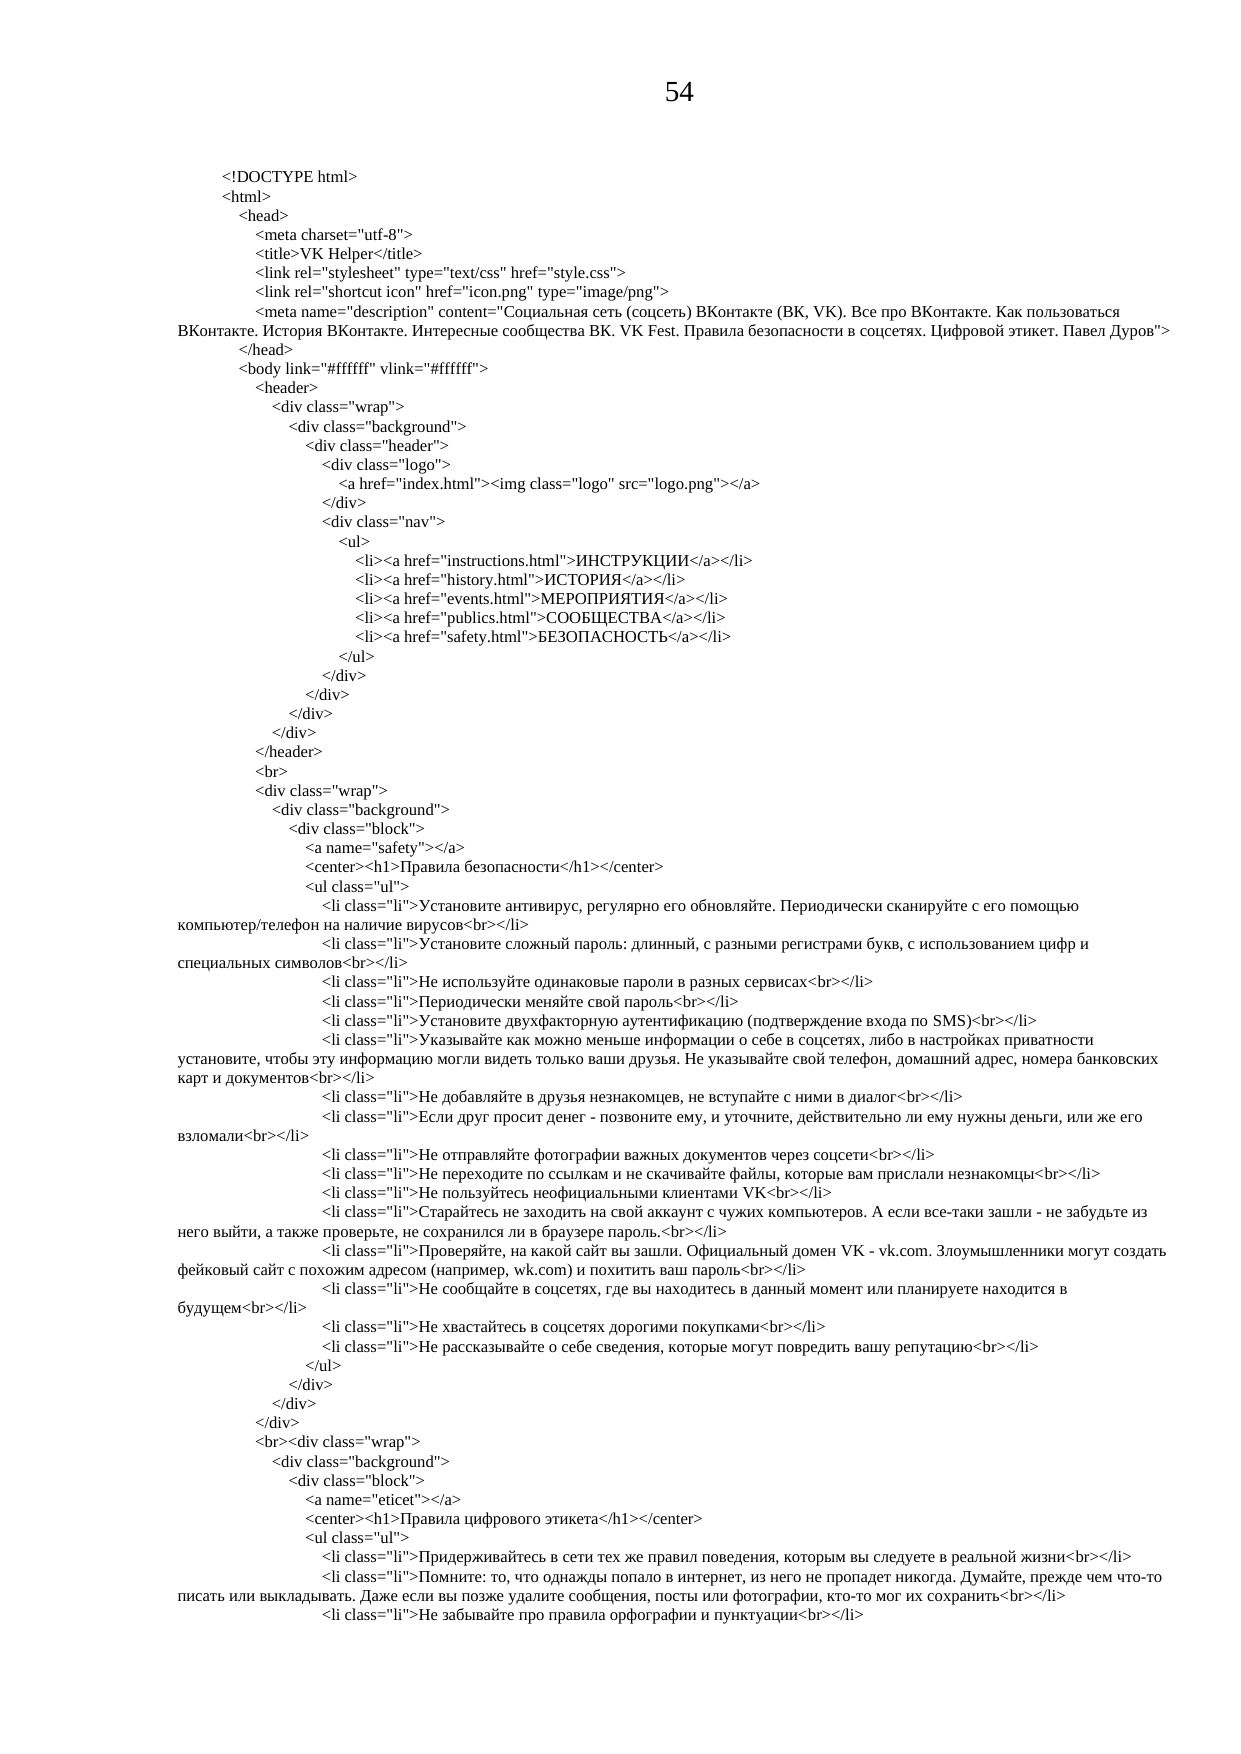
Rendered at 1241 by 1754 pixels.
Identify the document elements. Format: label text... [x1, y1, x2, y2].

text <li class="li">Не используйте одинаковые пароли в разных сервисах<br></li> [177, 972, 1181, 991]
text <!DOCTYPE html> [177, 167, 1181, 186]
text <li class="li">Если друг просит денег - позвоните ему, и уточните, действительно ли ему нужны деньги, или же его взломали<br></li> [177, 1106, 1181, 1145]
text <li class="li">Указывайте как можно меньше информации о себе в соцсетях, либо в настройках приватности установите, чтобы эту информацию могли видеть только ваши друзья. Не указывайте свой телефон, домашний адрес, номера банковских карт и документов<br></li> [177, 1030, 1181, 1087]
text <ul class="ul"> [177, 1528, 1181, 1547]
text <li class="li">Не сообщайте в соцсетях, где вы находитесь в данный момент или планируете находится в будущем<br></li> [177, 1279, 1181, 1317]
text <li class="li">Старайтесь не заходить на свой аккаунт с чужих компьютеров. А если все-таки зашли - не забудьте из него выйти, а также проверьте, не сохранился ли в браузере пароль.<br></li> [177, 1202, 1181, 1241]
text <link rel="shortcut icon" href="icon.png" type="image/png"> [177, 282, 1181, 301]
text </div> [177, 704, 1181, 723]
text <li class="li">Не забывайте про правила орфографии и пунктуации<br></li> [177, 1605, 1181, 1624]
text <center><h1>Правила безопасности</h1></center> [177, 857, 1181, 876]
text <li class="li">Не пользуйтесь неофициальными клиентами VK<br></li> [177, 1183, 1181, 1202]
text </div> [177, 1413, 1181, 1432]
text <div class="background"> [177, 416, 1181, 436]
text </div> [177, 685, 1181, 704]
text <br> [177, 761, 1181, 781]
text </head> [177, 340, 1181, 359]
text <li class="li">Придерживайтесь в сети тех же правил поведения, которым вы следуете в реальной жизни<br></li> [177, 1547, 1181, 1566]
text <li class="li">Не отправляйте фотографии важных документов через соцсети<br></li> [177, 1145, 1181, 1164]
text <center><h1>Правила цифрового этикета</h1></center> [177, 1509, 1181, 1528]
text </div> [177, 493, 1181, 512]
text <header> [177, 378, 1181, 397]
text <li class="li">Не переходите по ссылкам и не скачивайте файлы, которые вам прислали незнакомцы<br></li> [177, 1164, 1181, 1183]
text </header> [177, 742, 1181, 761]
text <a href="index.html"><img class="logo" src="logo.png"></a> [177, 474, 1181, 493]
text <div class="wrap"> [177, 781, 1181, 800]
text <li class="li">Проверяйте, на какой сайт вы зашли. Официальный домен VK - vk.com. Злоумышленники могут создать фейковый сайт с похожим адресом (например, wk.com) и похитить ваш пароль<br></li> [177, 1241, 1181, 1279]
text <meta charset="utf-8"> [177, 225, 1181, 244]
text <li class="li">Не рассказывайте о себе сведения, которые могут повредить вашу репутацию<br></li> [177, 1336, 1181, 1356]
text </div> [177, 1375, 1181, 1394]
text <li><a href="history.html">ИСТОРИЯ</a></li> [177, 570, 1181, 589]
text <link rel="stylesheet" type="text/css" href="style.css"> [177, 263, 1181, 282]
text <div class="background"> [177, 800, 1181, 819]
text </ul> [177, 1356, 1181, 1375]
text </div> [177, 666, 1181, 685]
text <li class="li">Не добавляйте в друзья незнакомцев, не вступайте с ними в диалог<br></li> [177, 1087, 1181, 1106]
text <div class="nav"> [177, 512, 1181, 531]
text <div class="logo"> [177, 455, 1181, 474]
text <li class="li">Не хвастайтесь в соцсетях дорогими покупками<br></li> [177, 1317, 1181, 1336]
text <li class="li">Периодически меняйте свой пароль<br></li> [177, 991, 1181, 1011]
text <li class="li">Установите сложный пароль: длинный, с разными регистрами букв, с использованием цифр и специальных символов<br></li> [177, 934, 1181, 972]
text <li class="li">Установите двухфакторную аутентификацию (подтверждение входа по SMS)<br></li> [177, 1011, 1181, 1030]
text <html> [177, 186, 1181, 206]
text <a name="eticet"></a> [177, 1490, 1181, 1509]
text </div> [177, 1394, 1181, 1413]
text <ul> [177, 531, 1181, 551]
text <li><a href="instructions.html">ИНСТРУКЦИИ</a></li> [177, 551, 1181, 570]
text <meta name="description" content="Социальная сеть (соцсеть) ВКонтакте (ВК, VK). Все про ВКонтакте. Как пользоваться ВКонтакте. История ВКонтакте. Интересные сообщества ВК. VK Fest. Правила безопасности в соцсетях. Цифровой этикет. Павел Дуров"> [177, 301, 1181, 340]
text </div> [177, 723, 1181, 742]
text <title>VK Helper</title> [177, 244, 1181, 263]
text <li class="li">Установите антивирус, регулярно его обновляйте. Периодически сканируйте с его помощью компьютер/телефон на наличие вирусов<br></li> [177, 896, 1181, 934]
text </ul> [177, 646, 1181, 666]
text <div class="background"> [177, 1451, 1181, 1471]
text <div class="header"> [177, 436, 1181, 455]
text <div class="block"> [177, 819, 1181, 838]
text <div class="block"> [177, 1471, 1181, 1490]
text <div class="wrap"> [177, 397, 1181, 416]
text <a name="safety"></a> [177, 838, 1181, 857]
text <br><div class="wrap"> [177, 1432, 1181, 1451]
text <head> [177, 206, 1181, 225]
text <li><a href="safety.html">БЕЗОПАСНОСТЬ</a></li> [177, 627, 1181, 646]
text <li><a href="events.html">МЕРОПРИЯТИЯ</a></li> [177, 589, 1181, 608]
text <body link="#ffffff" vlink="#ffffff"> [177, 359, 1181, 378]
text <li class="li">Помните: то, что однажды попало в интернет, из него не пропадет никогда. Думайте, прежде чем что-то писать или выкладывать. Даже если вы позже удалите сообщения, посты или фотографии, кто-то мог их сохранить<br></li> [177, 1566, 1181, 1605]
text <li><a href="publics.html">СООБЩЕСТВА</a></li> [177, 608, 1181, 627]
text <ul class="ul"> [177, 876, 1181, 896]
